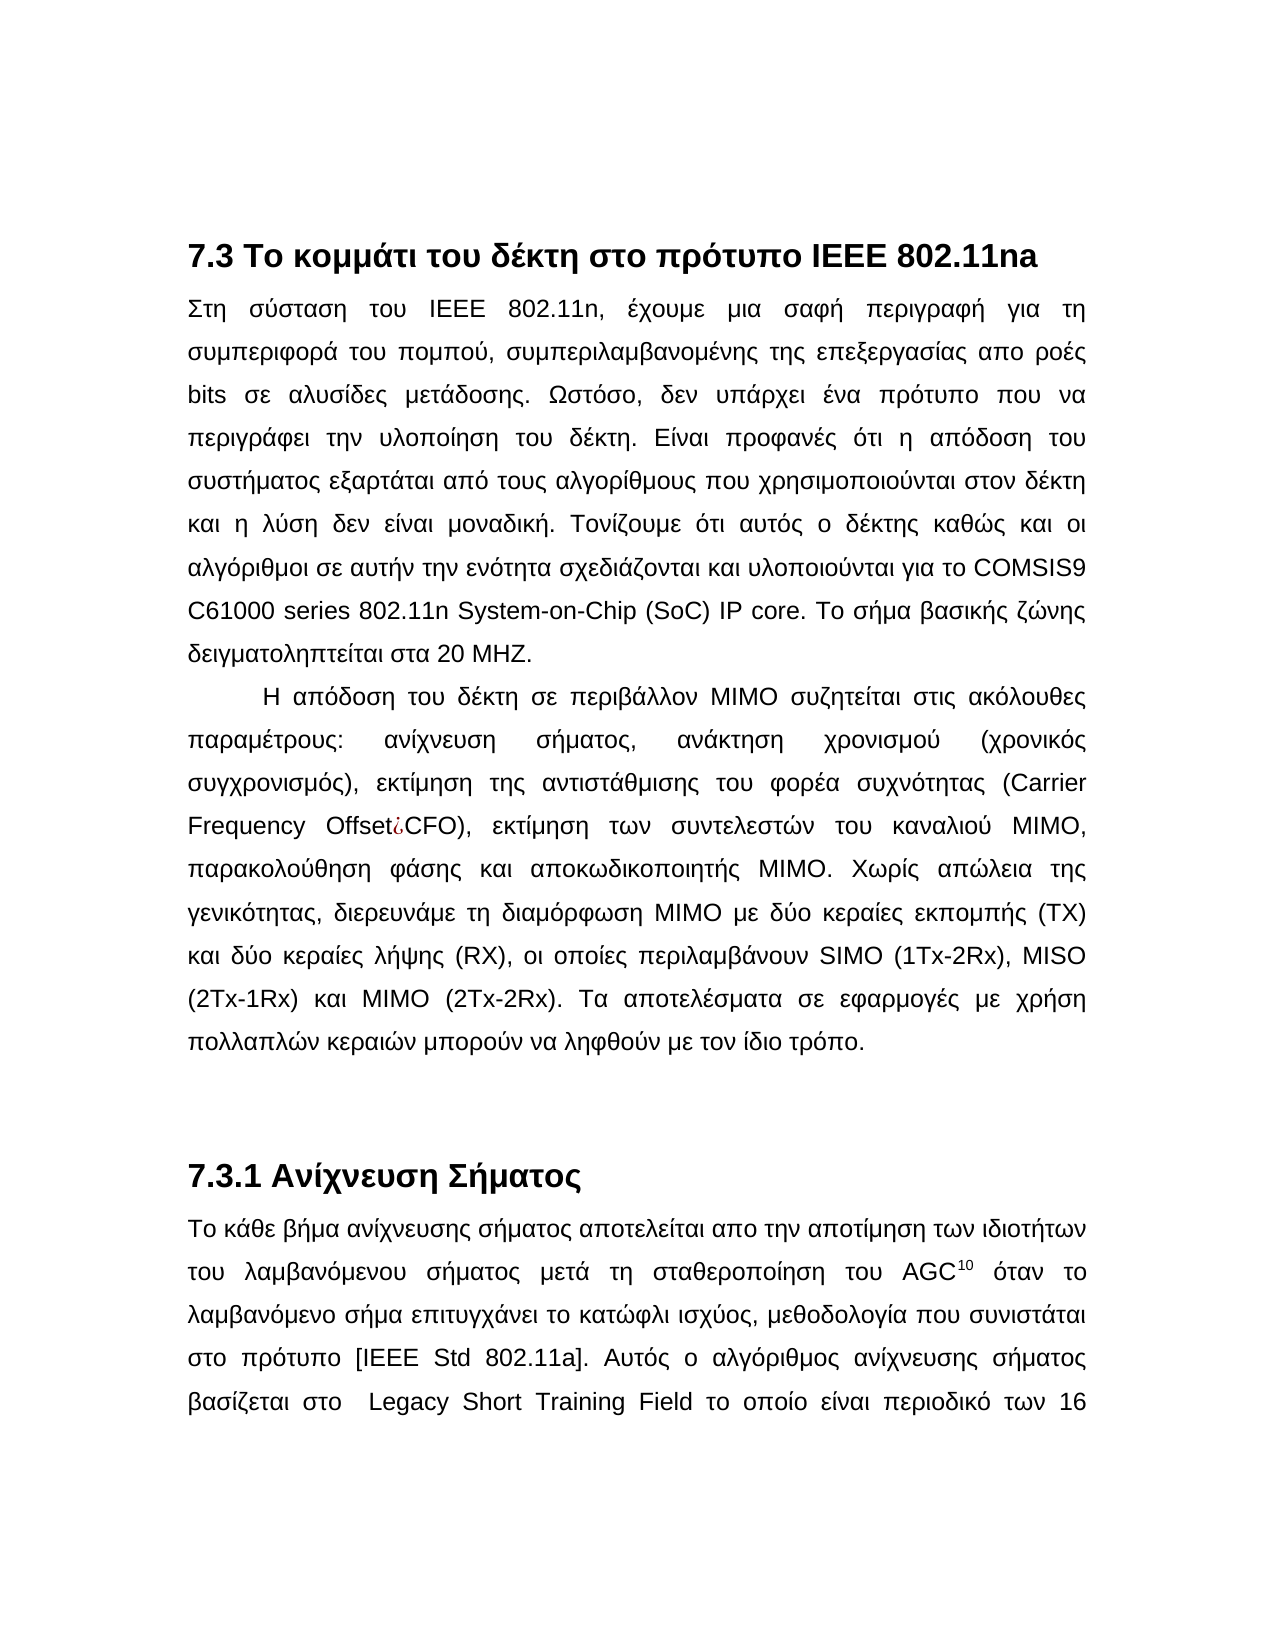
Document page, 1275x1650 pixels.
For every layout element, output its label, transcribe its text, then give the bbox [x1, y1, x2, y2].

text 7.3 Το κομμάτι του δέκτη στο πρότυπο IEEE 802.11na [187, 236, 1087, 275]
text 7.3.1 Ανίχνευση Σήματος [187, 1156, 1087, 1195]
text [187, 1214, 1087, 1415]
text Στη σύσταση του IEEE 802.11n, έχουμε μια σαφή περιγραφή για τη συμπεριφορά του πομπού, συμπεριλαμβανομένης της επεξεργασίας απο ροές bits σε αλυσίδες μετάδοσης. Ωστόσο, δεν υπάρχει ένα πρότυπο που να περιγράφει την υλοποίηση του δέκτη. Είναι προφανές ότι η απόδοση του συστήματος εξαρτάται από τους αλγορίθμους που χρησιμοποιούνται στον δέκτη και η λύση δεν είναι μοναδική. Τονίζουμε ότι αυτός ο δέκτης καθώς και οι αλγόριθμοι σε αυτήν την ενότητα σχεδιάζονται και υλοποιούνται για το COMSIS9 C61000 series 802.11n System-on-Chip (SoC) IP core. Το σήμα βασικής ζώνης δειγματοληπτείται στα 20 ΜΗΖ. [187, 294, 1087, 668]
text Η απόδοση του δέκτη σε περιβάλλον MIMO συζητείται στις ακόλουθες παραμέτρους: ανίχνευση σήματος, ανάκτηση χρονισμού (χρονικός συγχρονισμός), εκτίμηση της αντιστάθμισης του φορέα συχνότητας (Carrier Frequency OffsetCFO), εκτίμηση των συντελεστών του καναλιού MIMO, παρακολούθηση φάσης και αποκωδικοποιητής MIMO. Χωρίς απώλεια της γενικότητας, διερευνάμε τη διαμόρφωση MIMO με δύο κεραίες εκπομπής (TX) και δύο κεραίες λήψης (RX), οι οποίες περιλαμβάνουν SIMO (1Tx-2Rx), MISO (2Tx-1Rx) και MIMO (2Tx-2Rx). Τα αποτελέσματα σε εφαρμογές με χρήση πολλαπλών κεραιών μπορούν να ληφθούν με τον ίδιο τρόπο. [187, 682, 1087, 1056]
